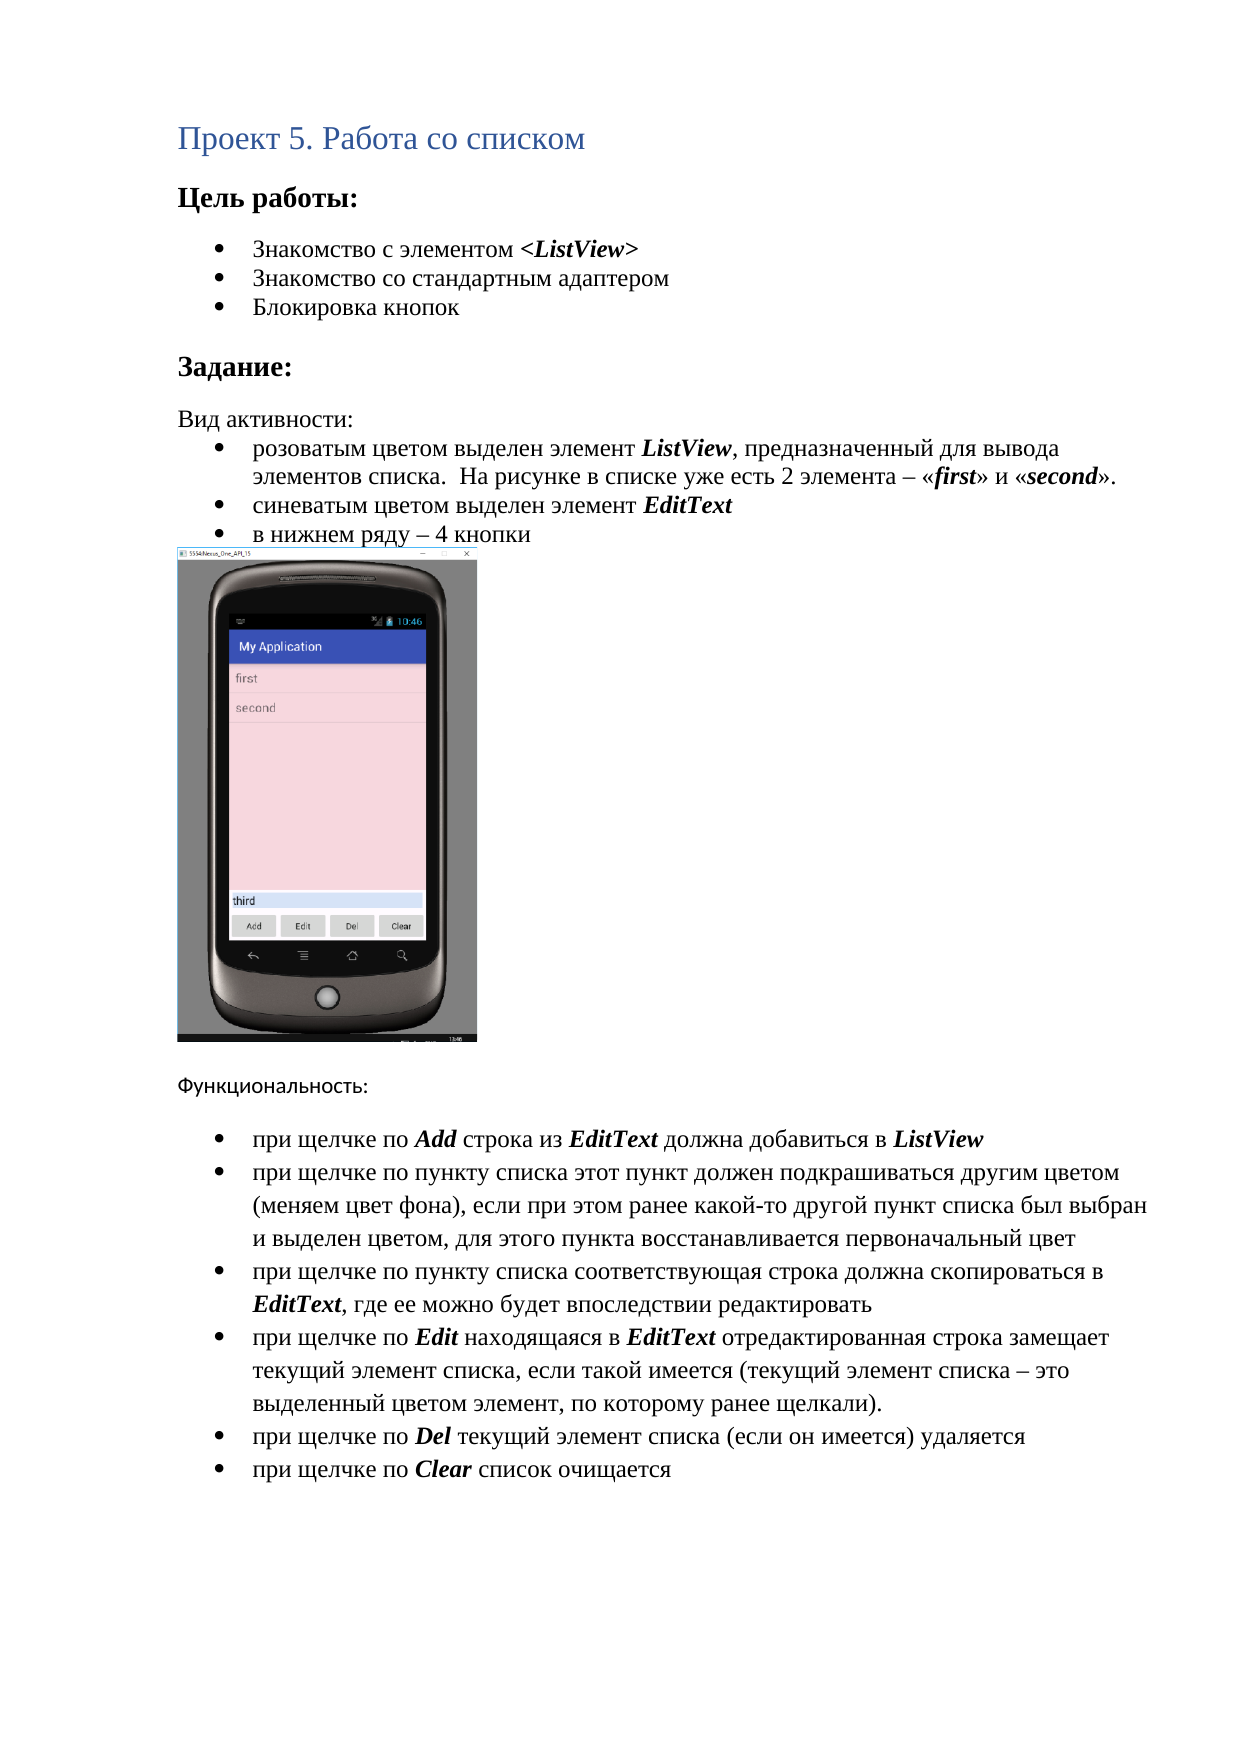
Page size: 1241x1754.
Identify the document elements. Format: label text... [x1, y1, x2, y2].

list Знакомство с элементом <ListView> [215, 234, 1152, 263]
text Функциональность: [177, 1071, 1152, 1099]
list при щелчке по Add строка из EditText должна добавиться в ListView [215, 1124, 1152, 1152]
list при щелчке по пункту списка этот пункт должен подкрашиваться другим цветом (меняем цвет фона), если при этом ранее какой-то другой пункт списка был выбран и выделен цветом, для этого пункта восстанавливается первоначальный цвет [215, 1157, 1152, 1252]
text Вид активности: [177, 404, 1152, 433]
list при щелчке по Del текущий элемент списка (если он имеется) удаляется [215, 1421, 1152, 1450]
list при щелчке по пункту списка соответствующая строка должна скопироваться в EditText, где ее можно будет впоследствии редактировать [215, 1256, 1152, 1318]
list синеватым цветом выделен элемент EditText [215, 490, 1152, 519]
subtitle Проект 5. Работа со списком [177, 118, 1152, 156]
text Задание: [177, 349, 1152, 383]
list при щелчке по Clear список очищается [215, 1454, 1152, 1483]
list розоватым цветом выделен элемент ListView, предназначенный для вывода элементов списка. На рисунке в списке уже есть 2 элемента – «first» и «second». [215, 433, 1152, 490]
list в нижнем ряду – 4 кнопки [215, 519, 1152, 548]
list Знакомство со стандартным адаптером [215, 263, 1152, 292]
text Цель работы: [177, 180, 1152, 214]
list Блокировка кнопок [215, 292, 1152, 321]
picture [177, 547, 478, 1042]
list при щелчке по Edit находящаяся в EditText отредактированная строка замещает текущий элемент списка, если такой имеется (текущий элемент списка – это выделенный цветом элемент, по которому ранее щелкали). [215, 1322, 1152, 1417]
